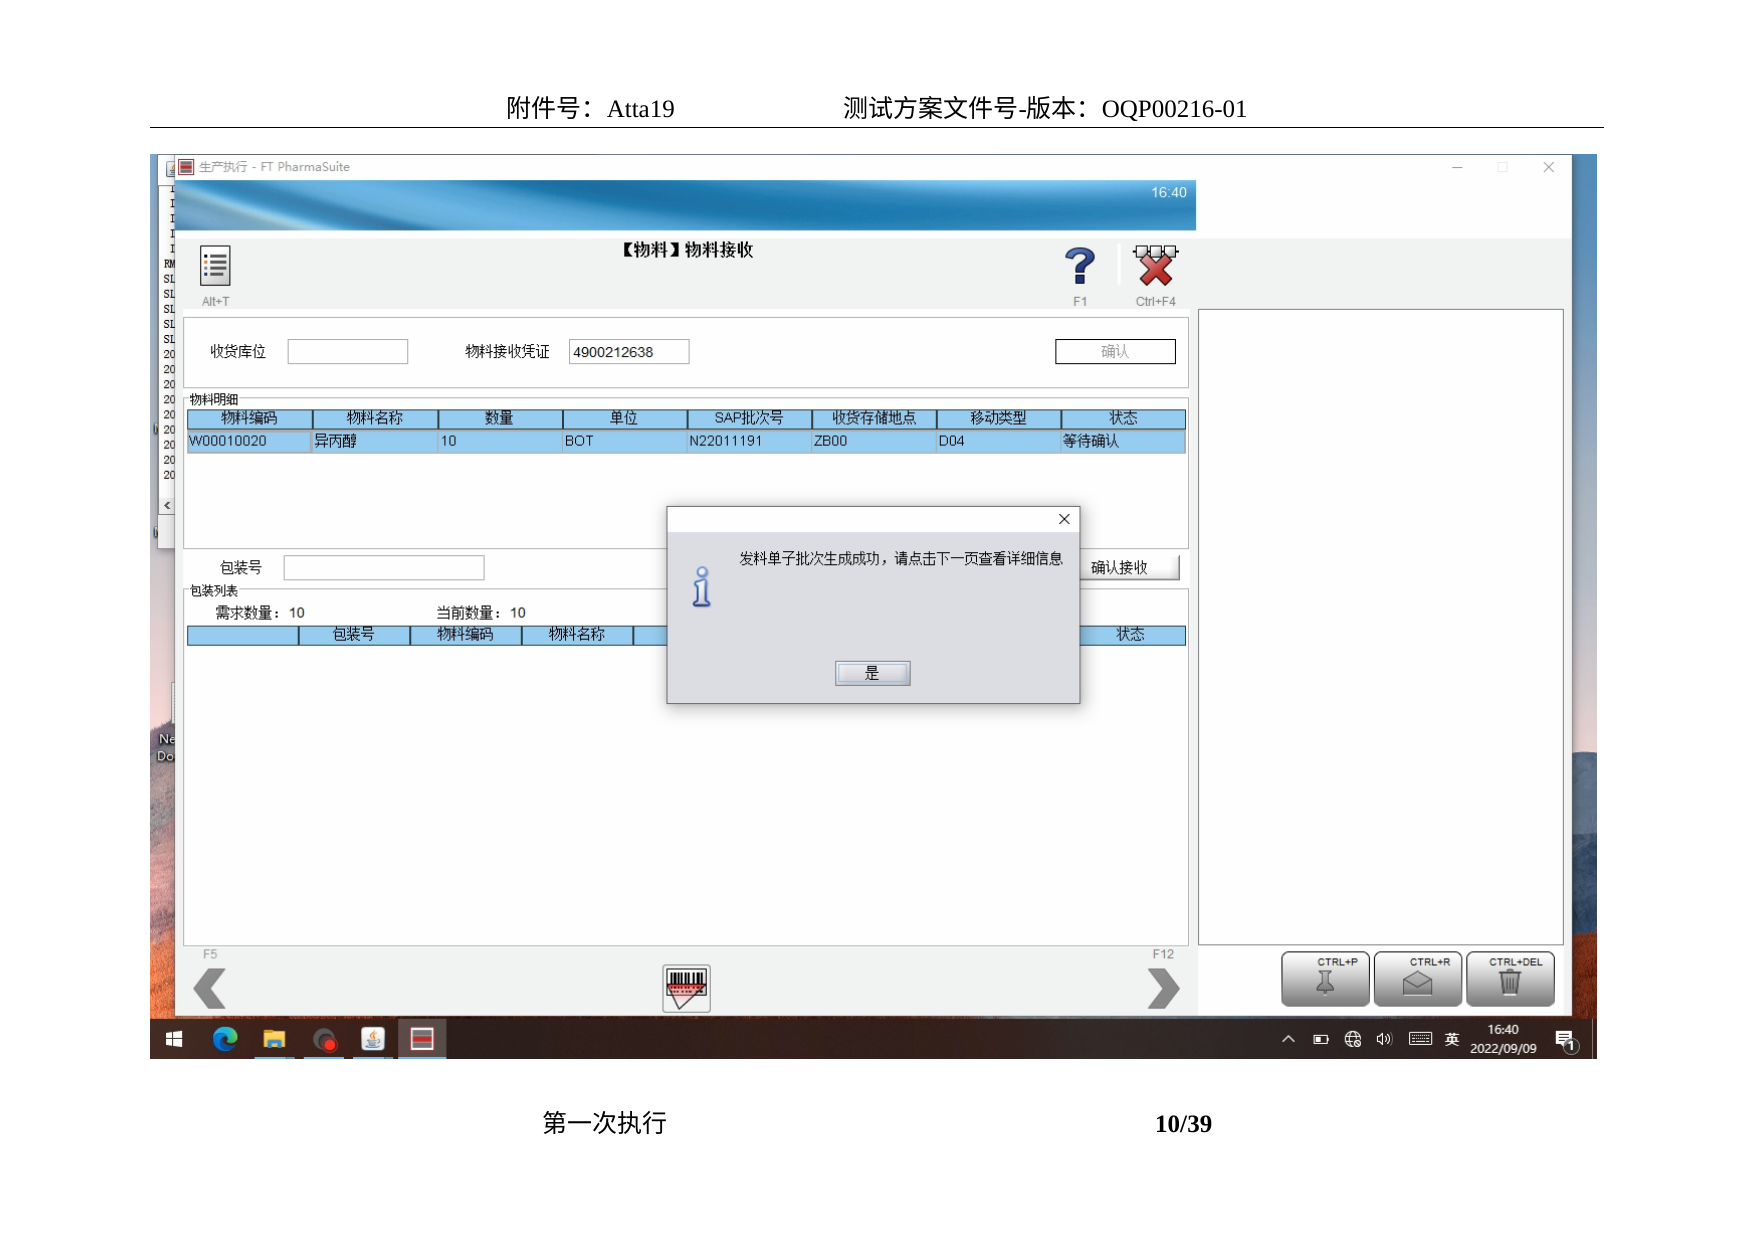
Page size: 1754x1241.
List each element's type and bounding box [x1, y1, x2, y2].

picture [150, 154, 1597, 1059]
